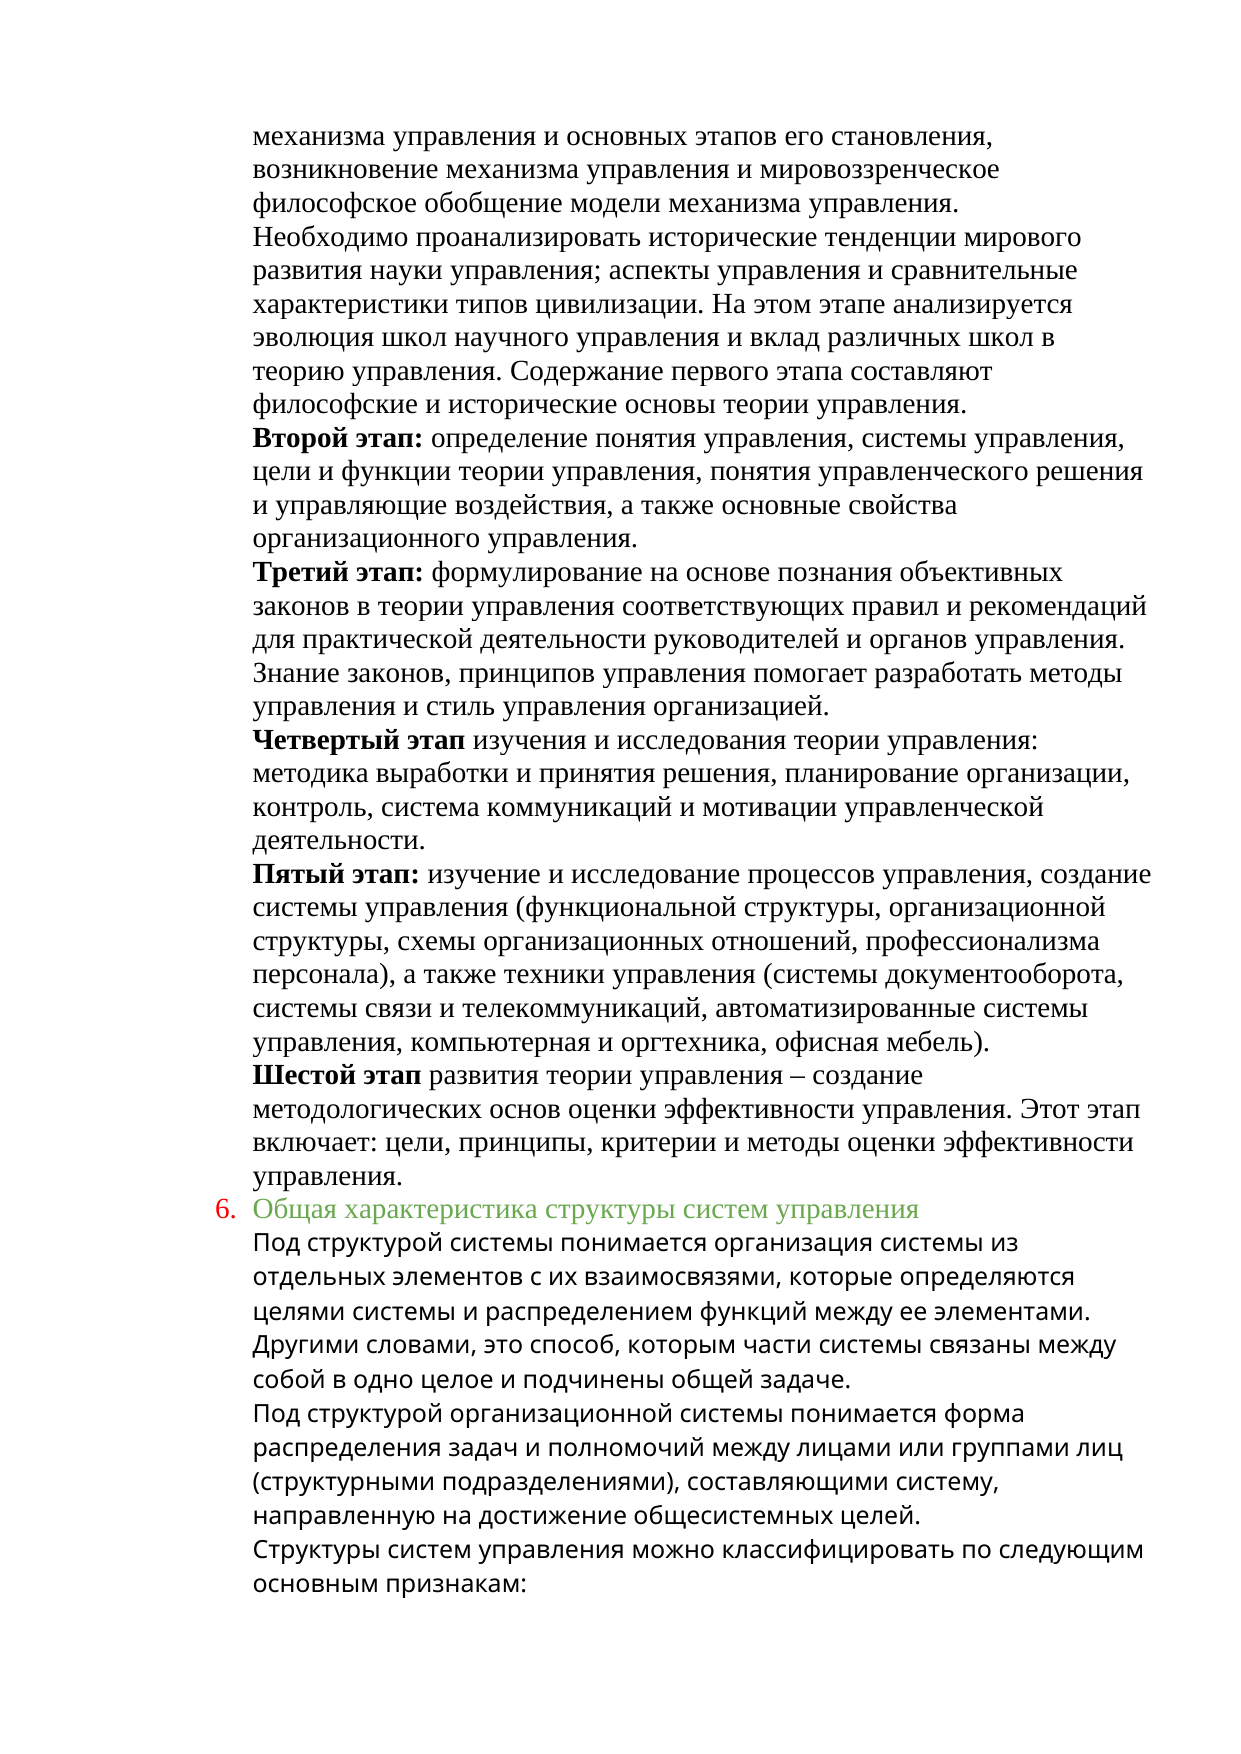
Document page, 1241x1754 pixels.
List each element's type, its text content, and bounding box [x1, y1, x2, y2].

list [215, 118, 1152, 1191]
list Общая характеристика структуры систем управления Под структурой системы понимается организация системы из отдельных элементов с их взаимосвязями, которые определяются целями системы и распределением функций между ее элементами. Другими словами, это способ, которым части системы связаны между собой в одно целое и подчинены общей задаче. Под структурой организационной системы понимается форма распределения задач и полномочий между лицами или группами лиц (структурными подразделениями), составляющими систему, направленную на достижение общесистемных целей. Структуры систем управления можно классифицировать по следующим основным признакам: [215, 1191, 1152, 1600]
